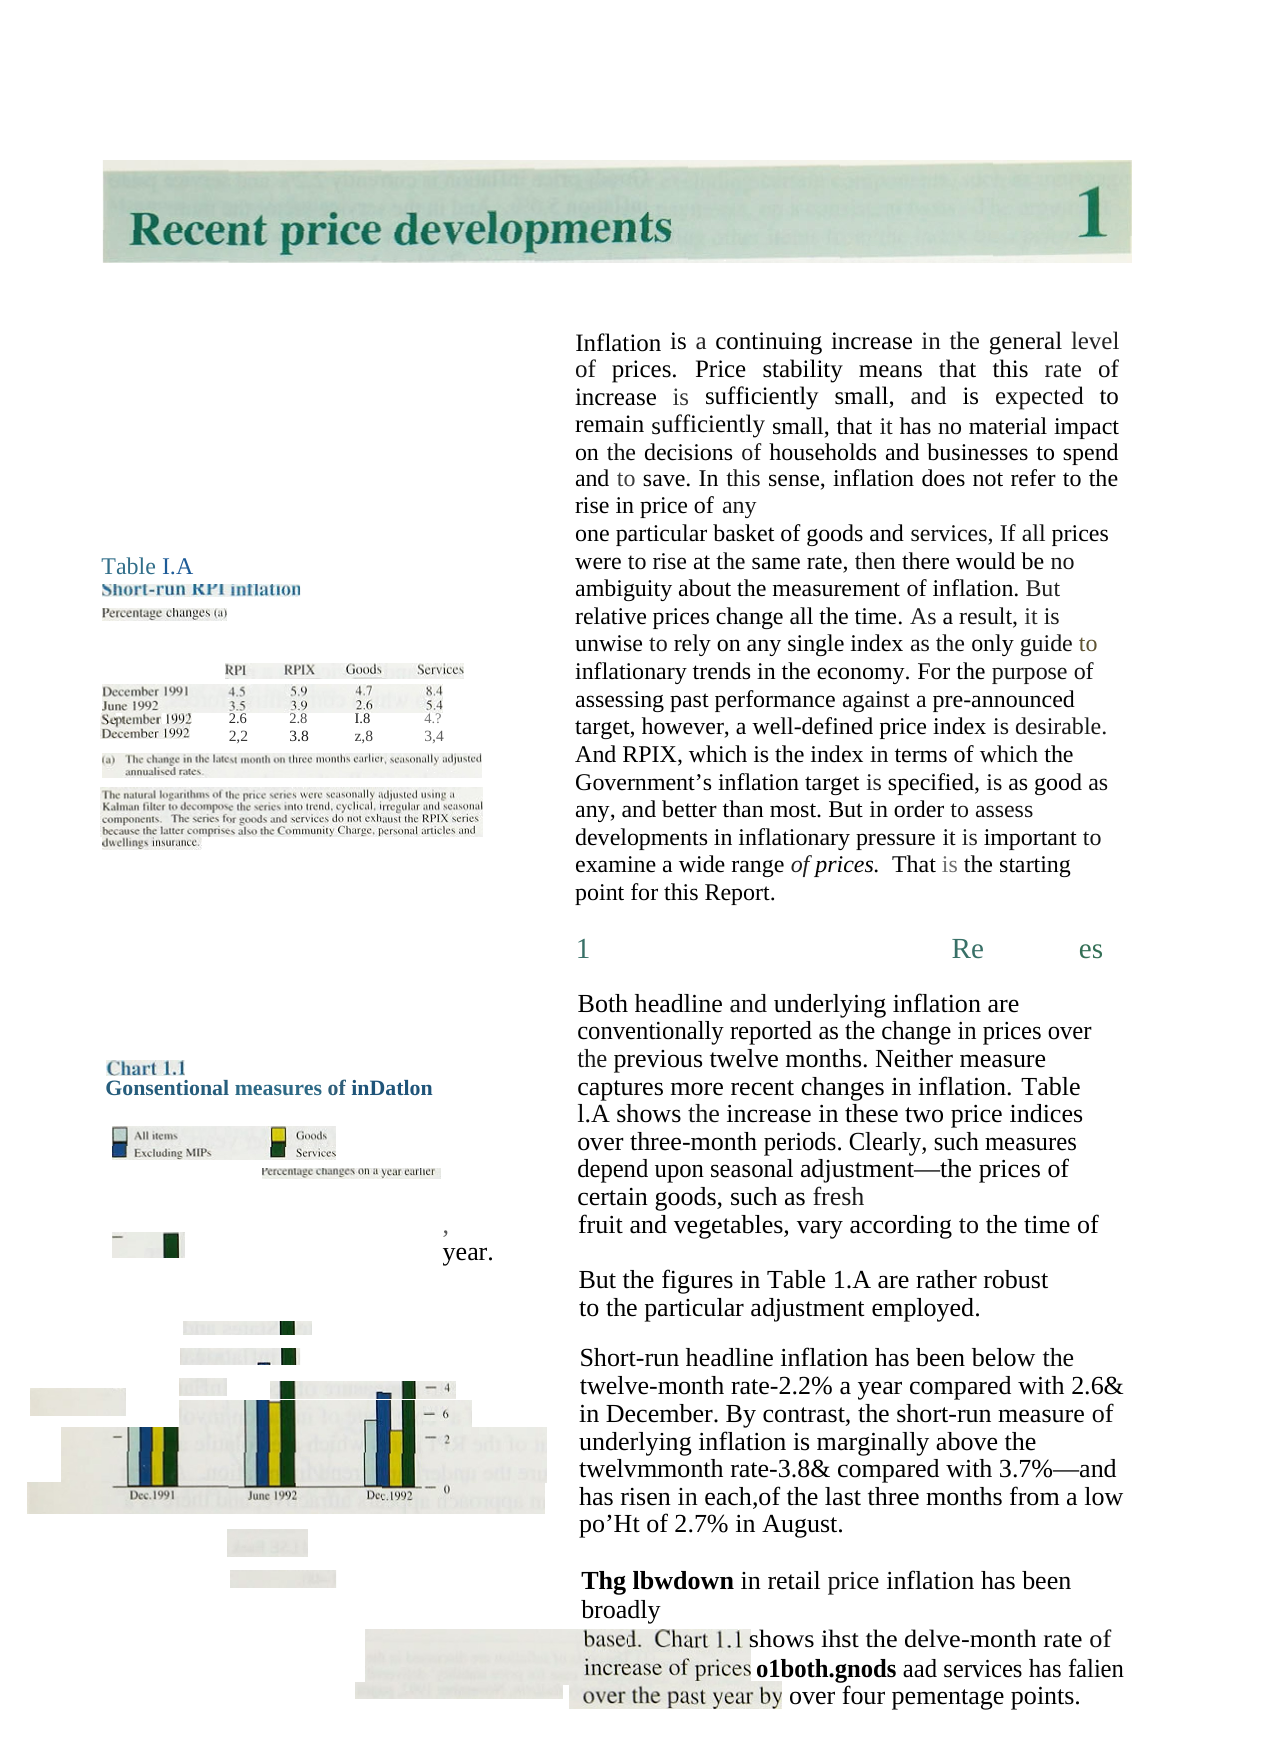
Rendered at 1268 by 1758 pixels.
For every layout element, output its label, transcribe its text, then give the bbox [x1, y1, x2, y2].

text o1both.gnods aad services has falien over four pementage points. [756, 1656, 1127, 1710]
text Thg lbwdown in retail price inflation has been broadly [581, 1566, 1145, 1625]
picture [262, 1168, 441, 1179]
picture [112, 1232, 185, 1258]
picture [102, 584, 300, 597]
picture [100, 684, 443, 739]
picture [183, 1321, 312, 1335]
text Gonsentional measures of inDatlon [105, 1056, 441, 1100]
picture [270, 1381, 456, 1399]
text one particular basket of goods and services, If all prices were to rise at the same rate, then there would be no ambiguity about the measurement of inflation. But relative prices change all the time. As a result, it is unwise to rely on any single index as the only guide to inflationary trends in the economy. For the purpose of assessing past performance against a pre-announced target, however, a well-defined price index is desirable. And RPIX, which is the index in terms of which the Government’s inflation target is specified, is as good as any, and better than most. But in order to assess developments in inflationary pressure it is important to examine a wide range of prices. That is the starting point for this Report. [575, 519, 1119, 906]
text Inflation is a continuing increase in the general level of prices. Price stability means that this rate of increase is sufficiently small, and is expected to remain sufficiently small, that it has no material impact on the decisions of households and businesses to spend and to save. In this sense, inflation does not refer to the rise in price of any [575, 326, 1119, 518]
text Short-run headline inflation has been below the [579, 1343, 1145, 1372]
text twelve-month rate-2.2% a year compared with 2.6& in December. By contrast, the short-run measure of underlying inflation is marginally above the twelvmmonth rate-3.8& compared with 3.7%—and has risen in each,of the last three months from a low po’Ht of 2.7% in August. [579, 1373, 1128, 1538]
picture [100, 787, 483, 850]
text , fruit and vegetables, vary according to the time of year. [443, 1211, 1145, 1266]
picture [102, 753, 482, 778]
picture [30, 1388, 126, 1416]
subtitle 1 Re es [576, 932, 1145, 965]
text Table I.A [101, 552, 441, 580]
picture [180, 1348, 300, 1365]
picture [106, 1060, 185, 1076]
picture [112, 1126, 336, 1160]
picture [225, 663, 464, 679]
subtitle shows ihst the delve-month rate of [749, 1625, 1145, 1653]
picture [355, 1629, 756, 1709]
picture [27, 1400, 547, 1514]
picture [102, 160, 1132, 263]
subtitle Both headline and underlying inflation are conventionally reported as the change in prices over the previous twelve months. Neither measure captures more recent changes in inflation. Table l.A shows the increase in these two price indices over three-month periods. Clearly, such measures depend upon seasonal adjustment—the prices of certain goods, such as fresh [577, 990, 1119, 1211]
picture [102, 608, 227, 621]
picture [179, 1378, 227, 1396]
picture [227, 1529, 308, 1557]
picture [230, 1570, 337, 1588]
text But the figures in Table 1.A are rather robust to the particular adjustment employed. [578, 1267, 1074, 1322]
